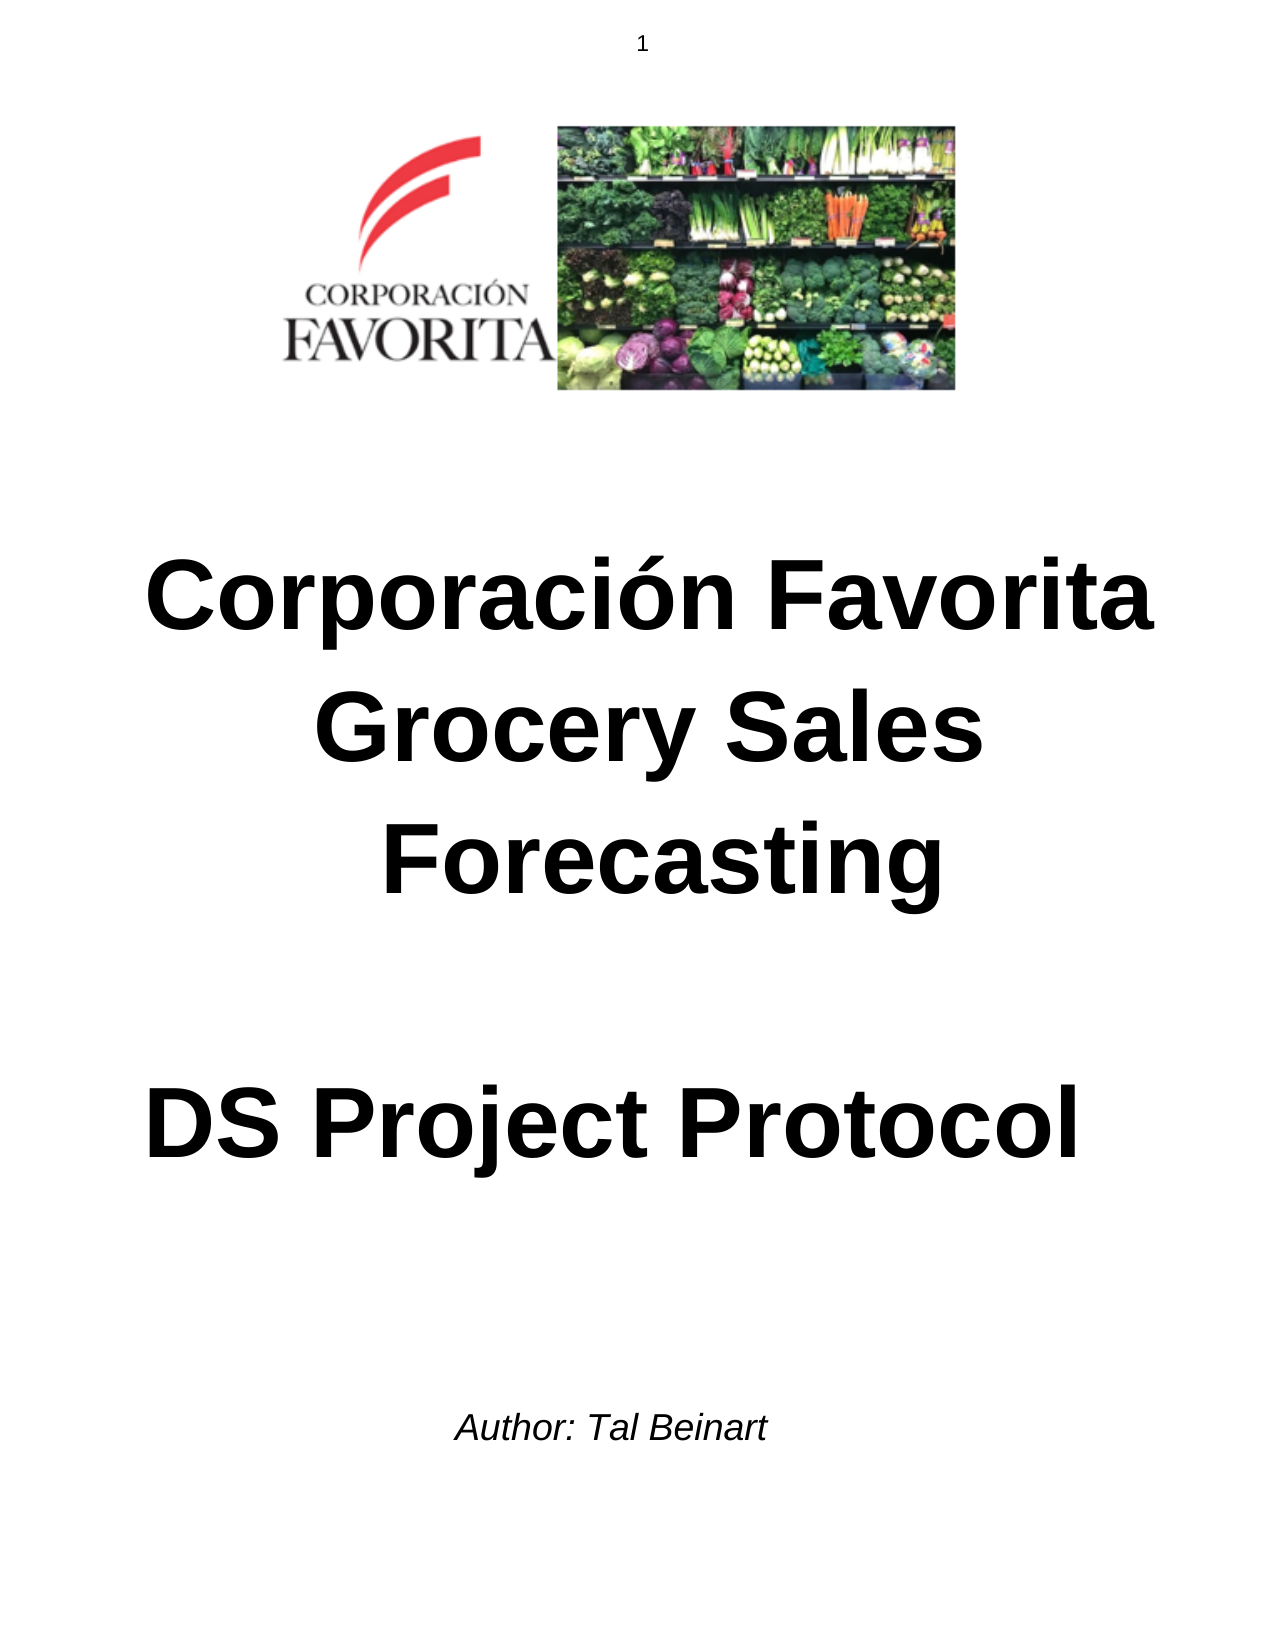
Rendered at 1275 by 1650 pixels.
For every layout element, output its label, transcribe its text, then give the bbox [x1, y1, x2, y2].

text Author: Tal Beinart [44, 1405, 1181, 1448]
text Corporación Favorita Grocery Sales [44, 535, 1255, 782]
text DS Project Protocol [44, 1064, 1181, 1179]
text Forecasting [44, 800, 1255, 915]
picture [261, 118, 965, 400]
